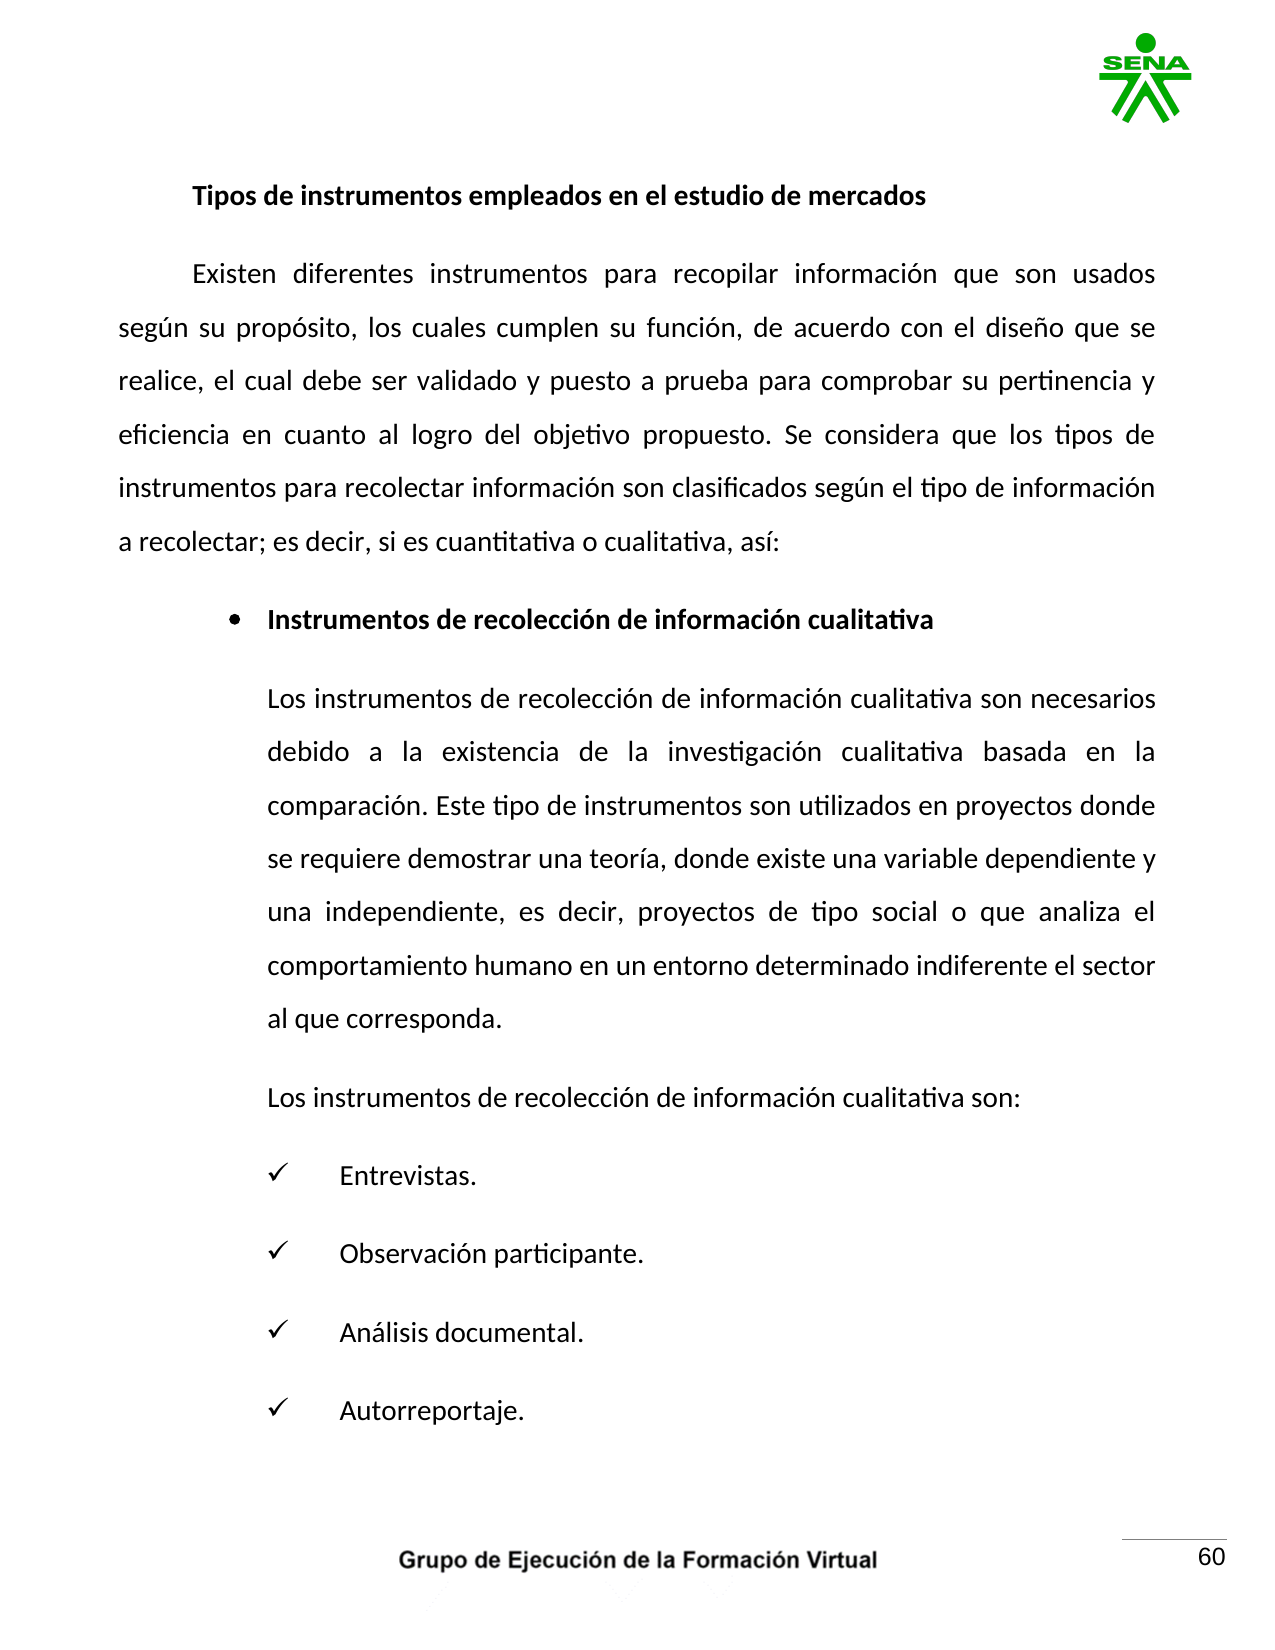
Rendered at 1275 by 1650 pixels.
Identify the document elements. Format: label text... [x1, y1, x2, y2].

text Tipos de instrumentos empleados en el estudio de mercados [118, 177, 1157, 213]
list Observación participante. [266, 1236, 1157, 1271]
list Autorreportaje. [266, 1392, 1157, 1428]
list Entrevistas. [266, 1157, 1157, 1193]
text Existen diferentes instrumentos para recopilar información que son usados según su propósito, los cuales cumplen su función, de acuerdo con el diseño que se realice, el cual debe ser validado y puesto a prueba para comprobar su pertinencia y eficiencia en cuanto al logro del objetivo propuesto. Se considera que los tipos de instrumentos para recolectar información son clasificados según el tipo de información a recolectar; es decir, si es cuantitativa o cualitativa, así: [118, 256, 1157, 558]
picture [0, 1500, 1275, 1611]
list Instrumentos de recolección de información cualitativa [229, 601, 1157, 637]
text Los instrumentos de recolección de información cualitativa son: [267, 1079, 1157, 1114]
text Los instrumentos de recolección de información cualitativa son necesarios debido a la existencia de la investigación cualitativa basada en la comparación. Este tipo de instrumentos son utilizados en proyectos donde se requiere demostrar una teoría, donde existe una variable dependiente y una independiente, es decir, proyectos de tipo social o que analiza el comportamiento humano en un entorno determinado indiferente el sector al que corresponda. [267, 680, 1157, 1036]
picture [1099, 33, 1192, 123]
list Análisis documental. [266, 1314, 1157, 1350]
